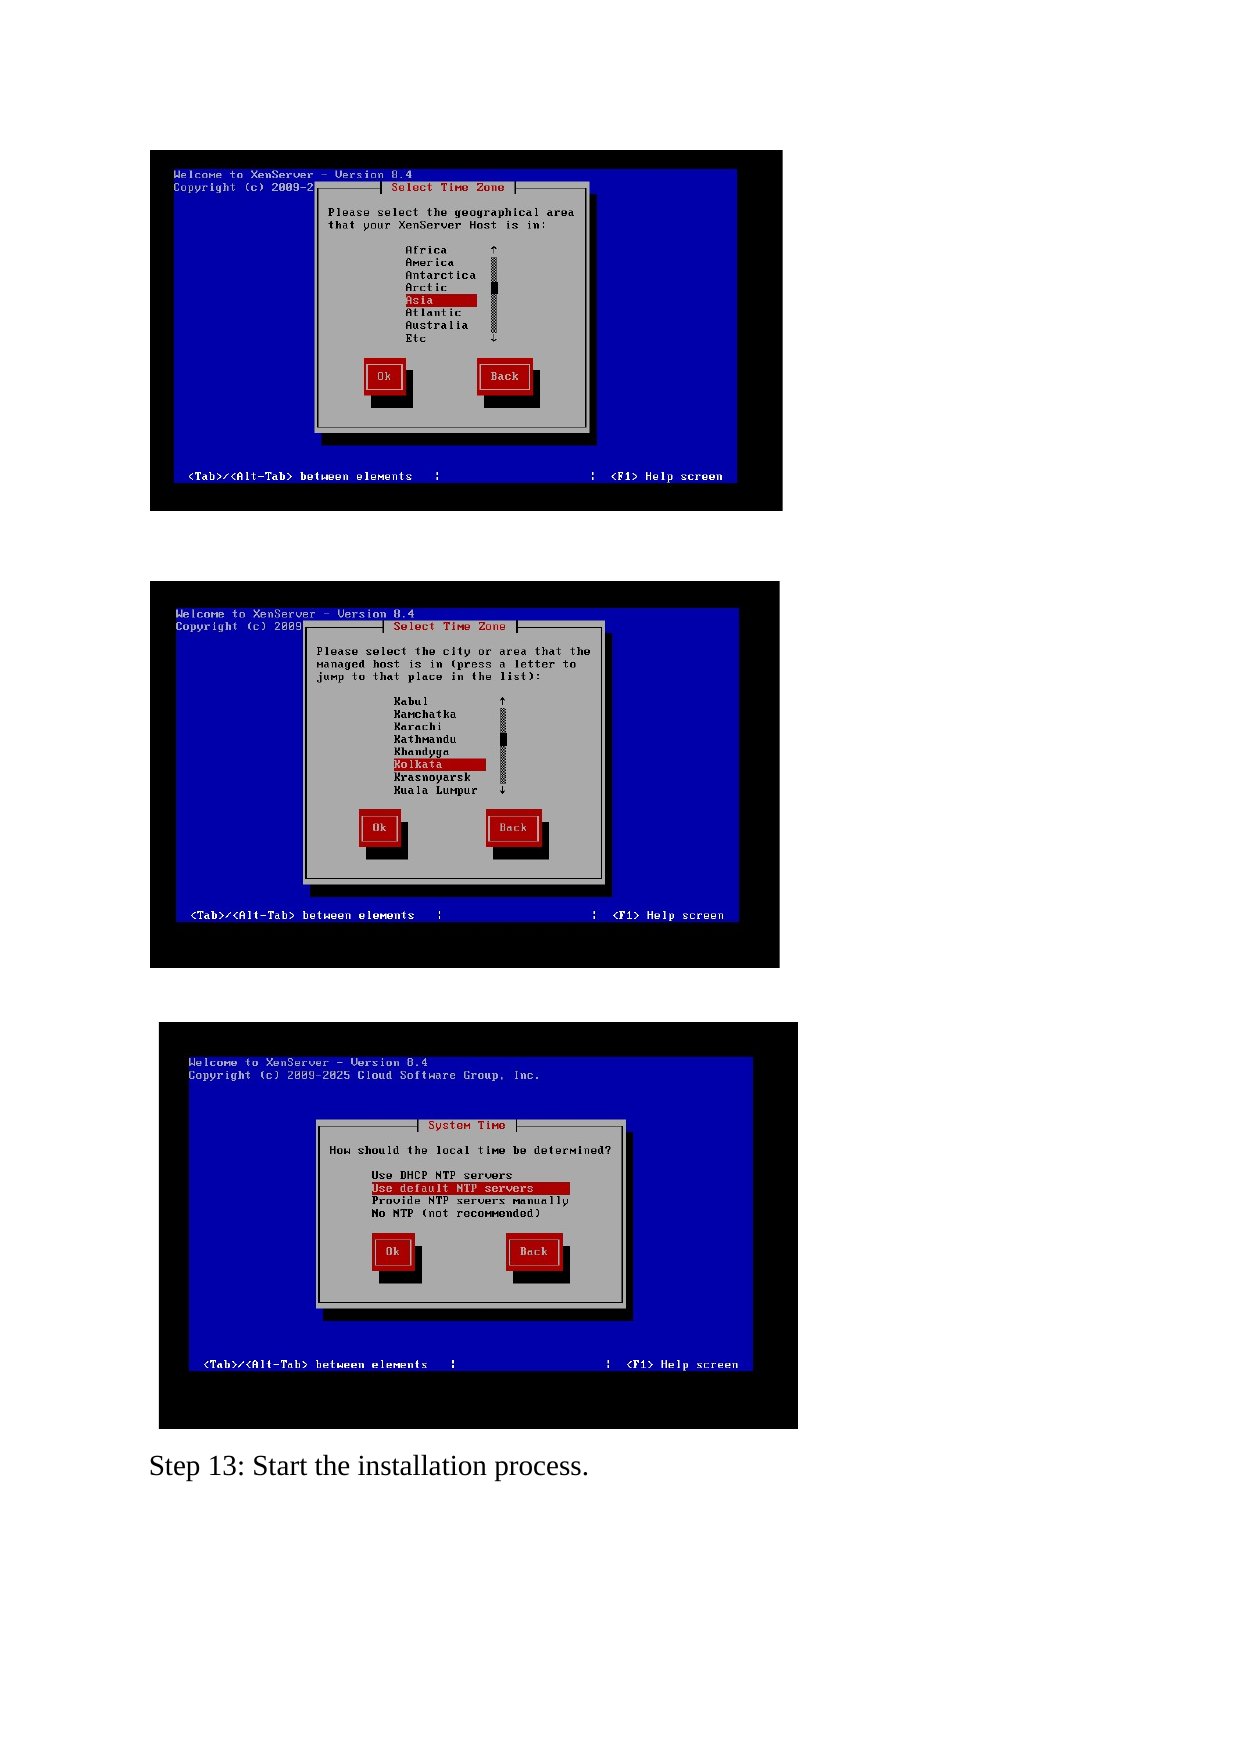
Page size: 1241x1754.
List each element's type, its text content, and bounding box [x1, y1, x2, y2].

picture [150, 150, 783, 511]
picture [150, 581, 780, 968]
picture [158, 1022, 798, 1429]
text Step 13: Start the installation process. [148, 1448, 1088, 1481]
